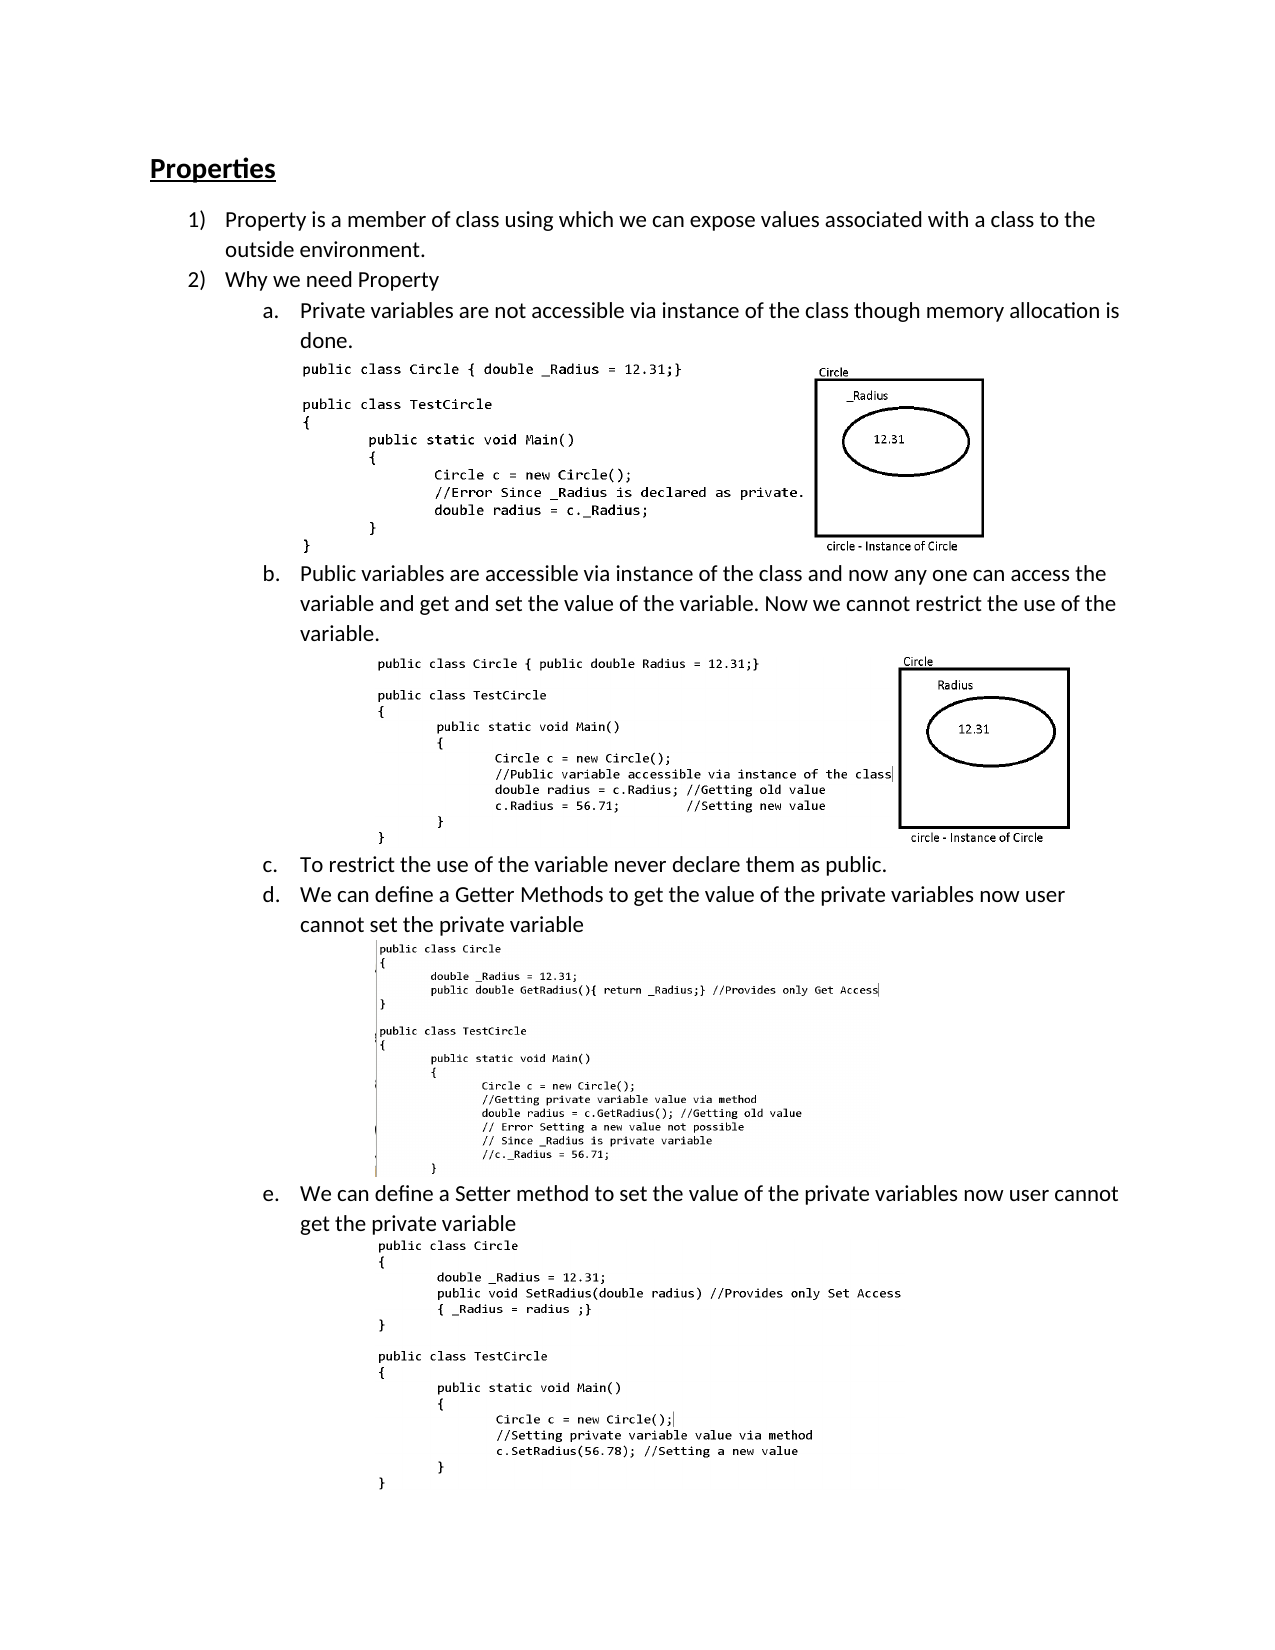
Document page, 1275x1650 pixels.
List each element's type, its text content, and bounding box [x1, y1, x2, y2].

list We can define a Getter Methods to get the value of the private variables now user cannot set the private variable [262, 880, 1125, 938]
picture [375, 649, 1078, 848]
list Why we need Property [187, 266, 1125, 293]
list Private variables are not accessible via instance of the class though memory allocation is done. [262, 296, 1125, 354]
list Public variables are accessible via instance of the class and now any one can access the variable and get and set the value of the variable. Now we cannot restrict the use of the variable. [262, 559, 1125, 648]
picture [375, 940, 880, 1177]
picture [300, 356, 995, 557]
picture [375, 1239, 906, 1490]
list We can define a Setter method to set the value of the private variables now user cannot get the private variable [262, 1179, 1125, 1237]
text Properties [150, 150, 1125, 186]
list To restrict the use of the variable never declare them as public. [262, 850, 1125, 878]
list Property is a member of class using which we can expose values associated with a class to the outside environment. [187, 205, 1125, 263]
